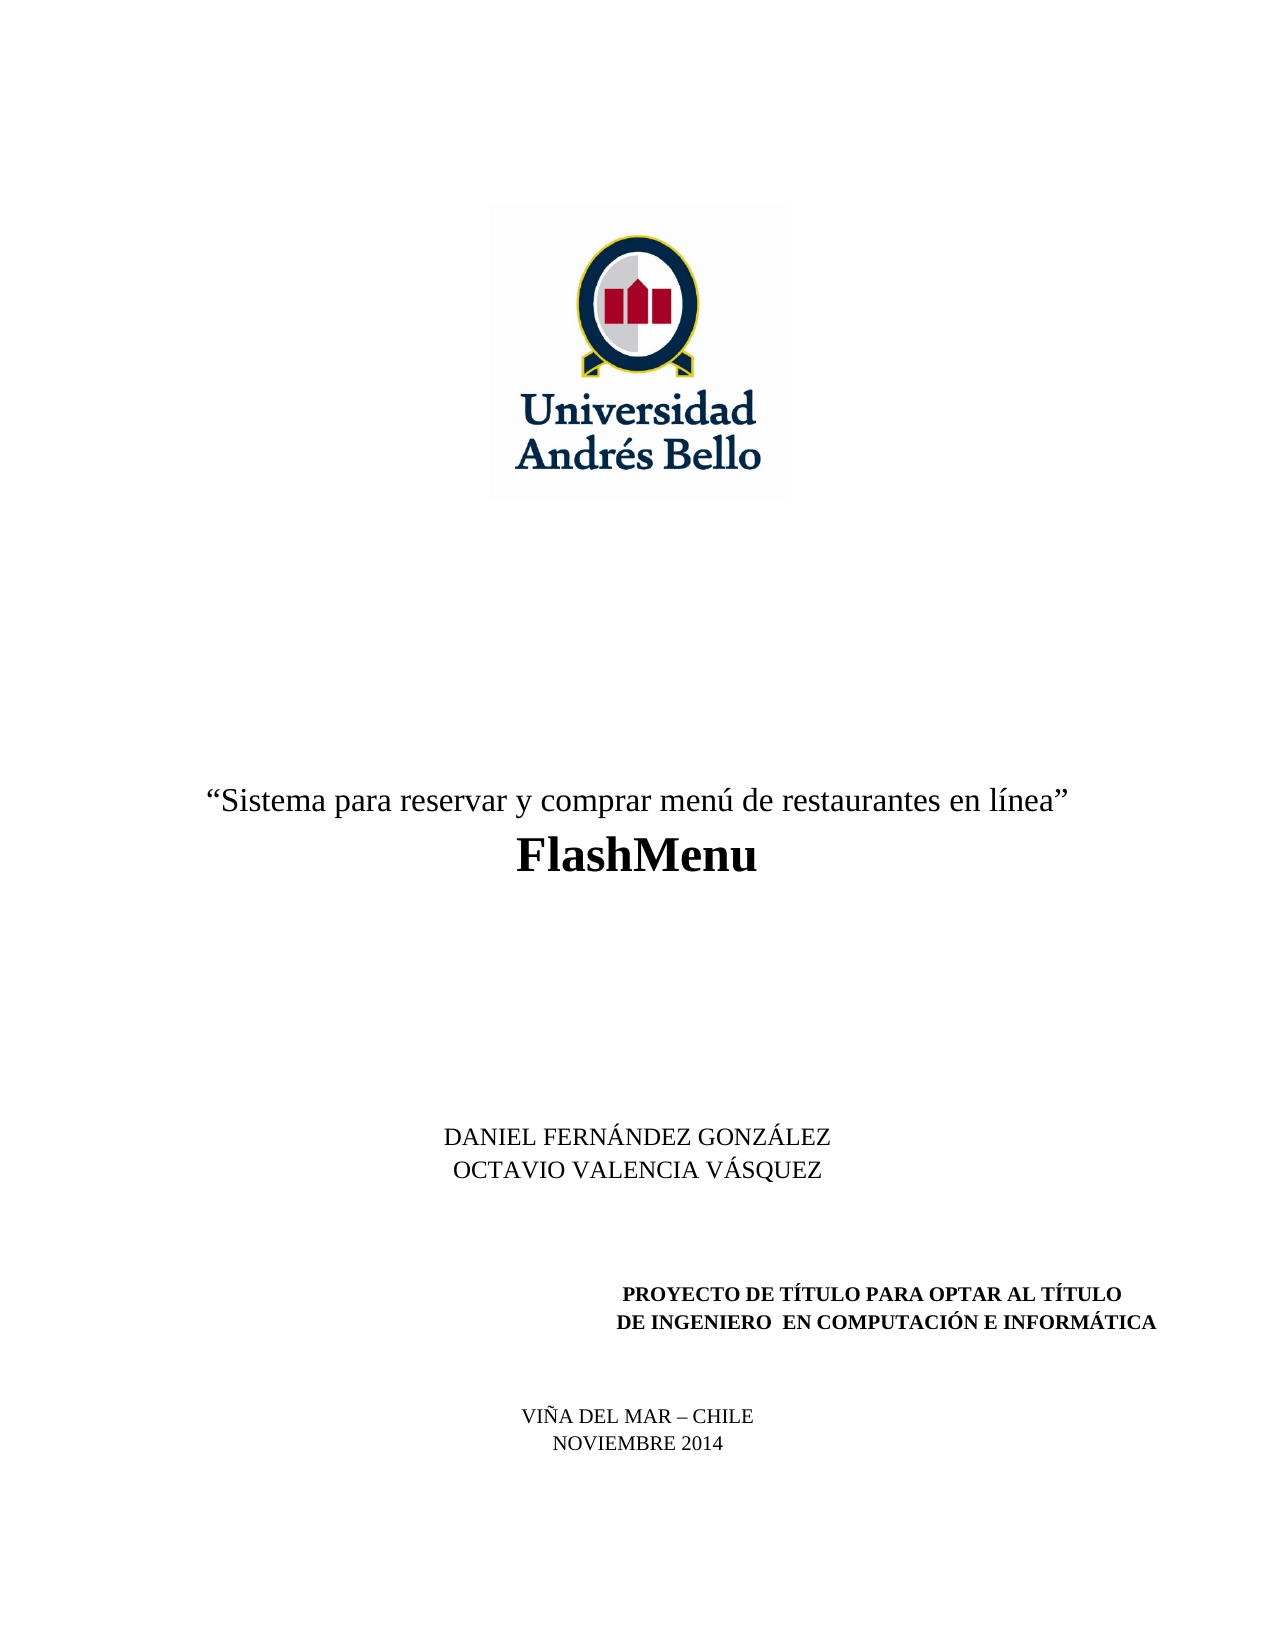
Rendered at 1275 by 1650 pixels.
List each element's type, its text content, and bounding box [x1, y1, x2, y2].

text DE INGENIERO EN COMPUTACIÓN E INFORMÁTICA [266, 1310, 1157, 1334]
text PROYECTO DE TÍTULO PARA OPTAR AL TÍTULO [266, 1282, 1122, 1306]
picture [488, 203, 787, 501]
text FlashMenu [118, 825, 1157, 882]
text NOVIEMBRE 2014 [118, 1431, 1157, 1455]
text “Sistema para reservar y comprar menú de restaurantes en línea” [118, 781, 1157, 819]
text OCTAVIO VALENCIA VÁSQUEZ [118, 1155, 1157, 1184]
text VIÑA DEL MAR – CHILE [118, 1403, 1157, 1428]
text DANIEL FERNÁNDEZ GONZÁLEZ [118, 1122, 1157, 1151]
